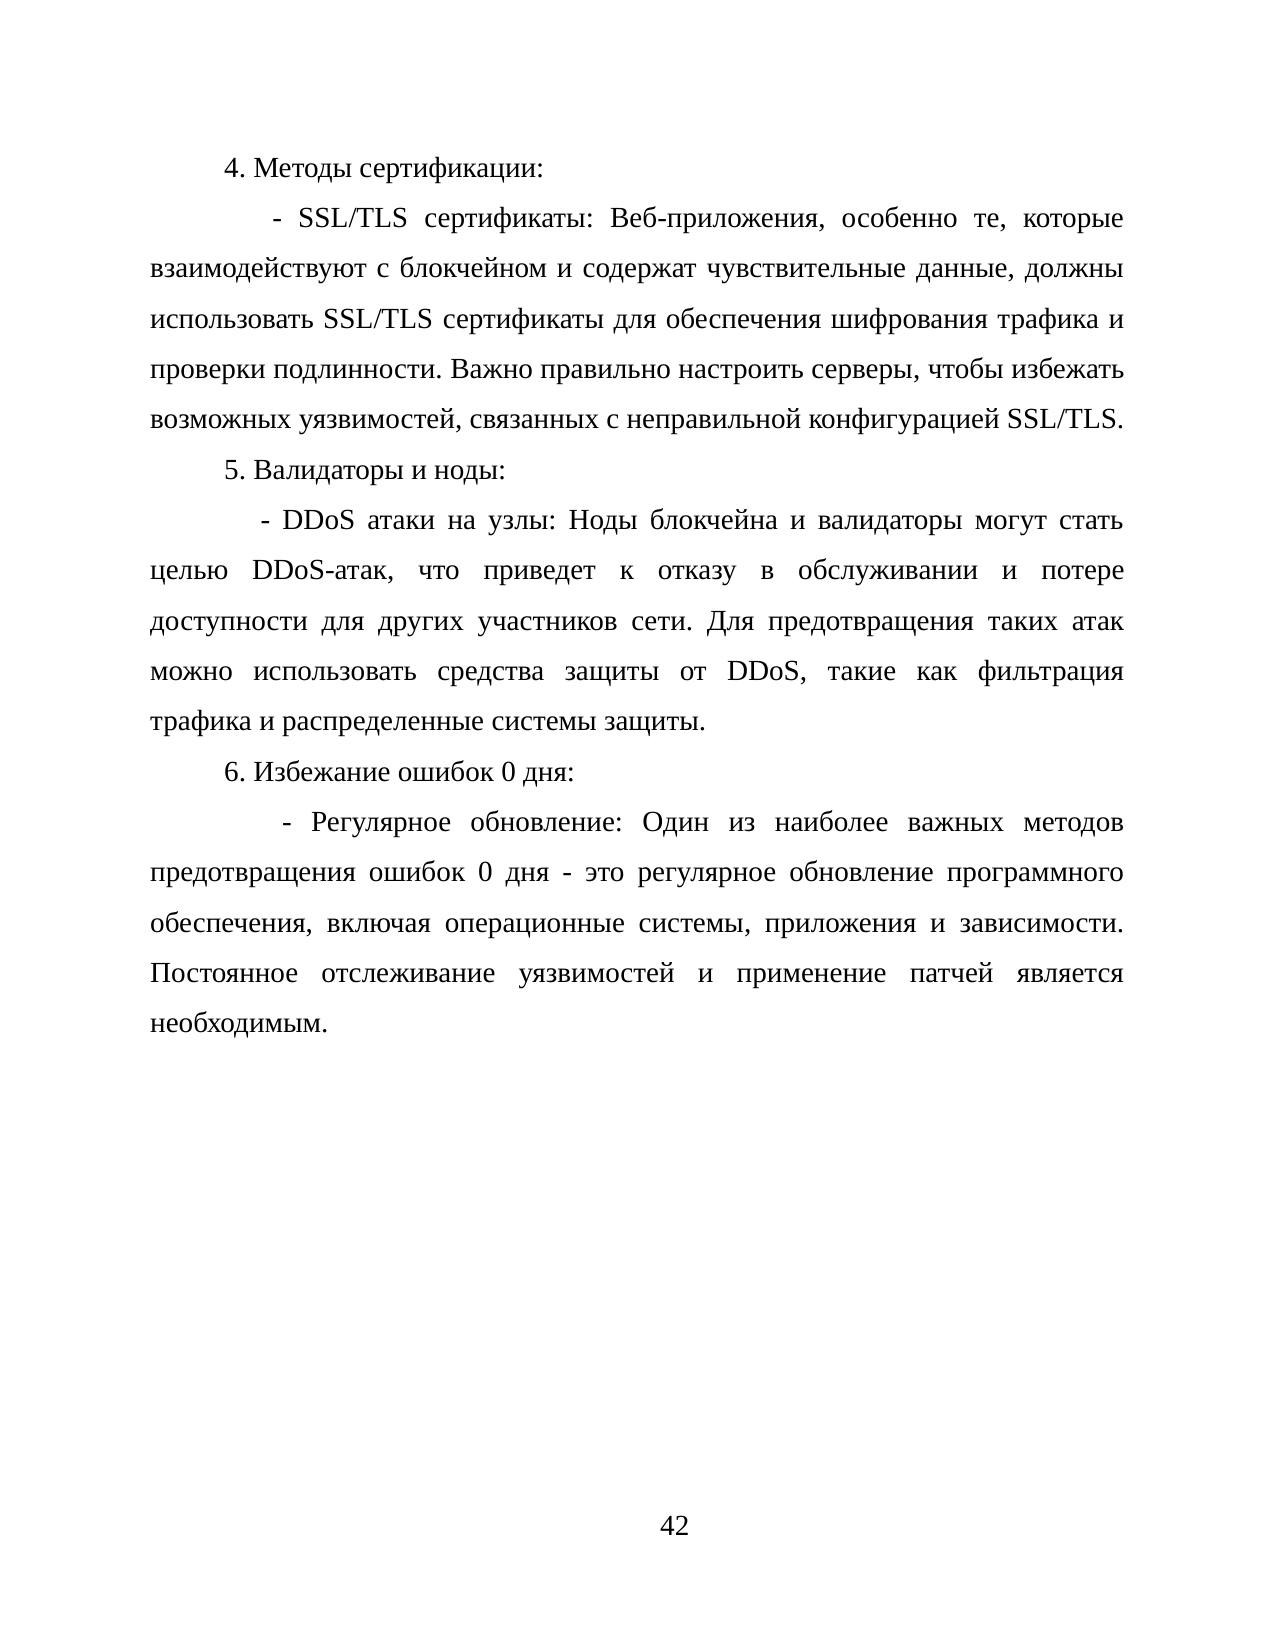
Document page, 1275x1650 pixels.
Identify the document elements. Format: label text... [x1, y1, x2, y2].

text 5. Валидаторы и ноды: [150, 452, 1125, 485]
text - SSL/TLS сертификаты: Веб-приложения, особенно те, которые взаимодействуют с блокчейном и содержат чувствительные данные, должны использовать SSL/TLS сертификаты для обеспечения шифрования трафика и проверки подлинности. Важно правильно настроить серверы, чтобы избежать возможных уязвимостей, связанных с неправильной конфигурацией SSL/TLS. [150, 200, 1125, 435]
text - DDoS атаки на узлы: Ноды блокчейна и валидаторы могут стать целью DDoS-атак, что приведет к отказу в обслуживании и потере доступности для других участников сети. Для предотвращения таких атак можно использовать средства защиты от DDoS, такие как фильтрация трафика и распределенные системы защиты. [150, 502, 1125, 737]
text 4. Методы сертификации: [150, 150, 1125, 183]
text 6. Избежание ошибок 0 дня: [150, 754, 1125, 787]
text - Регулярное обновление: Один из наиболее важных методов предотвращения ошибок 0 дня - это регулярное обновление программного обеспечения, включая операционные системы, приложения и зависимости. Постоянное отслеживание уязвимостей и применение патчей является необходимым. [150, 804, 1125, 1039]
